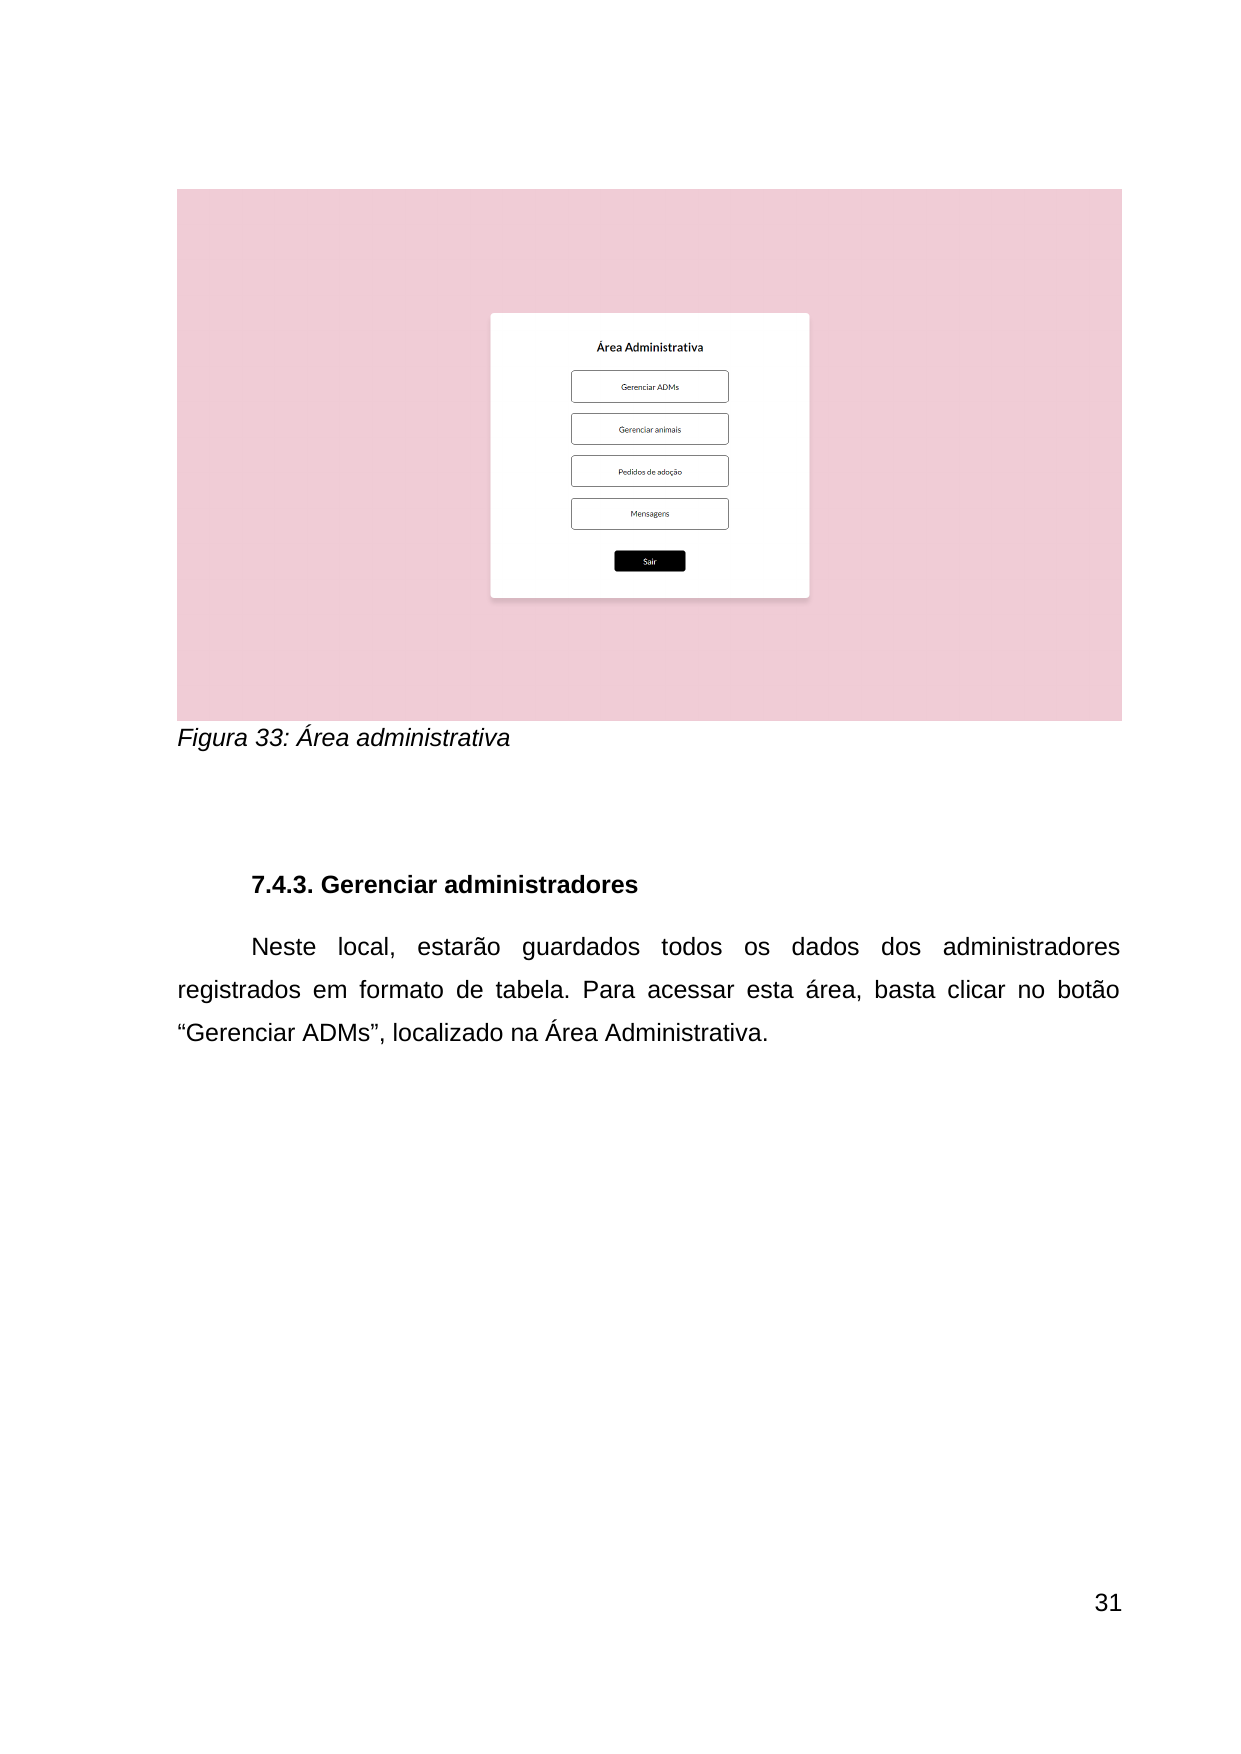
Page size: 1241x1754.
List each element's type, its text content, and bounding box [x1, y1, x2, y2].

list Neste local, estarão guardados todos os dados dos administradores registrados em formato de tabela. Para acessar esta área, basta clicar no botão “Gerenciar ADMs”, localizado na Área Administrativa. [177, 932, 1122, 1047]
picture [177, 189, 1122, 721]
subtitle Gerenciar administradores [177, 870, 1122, 899]
